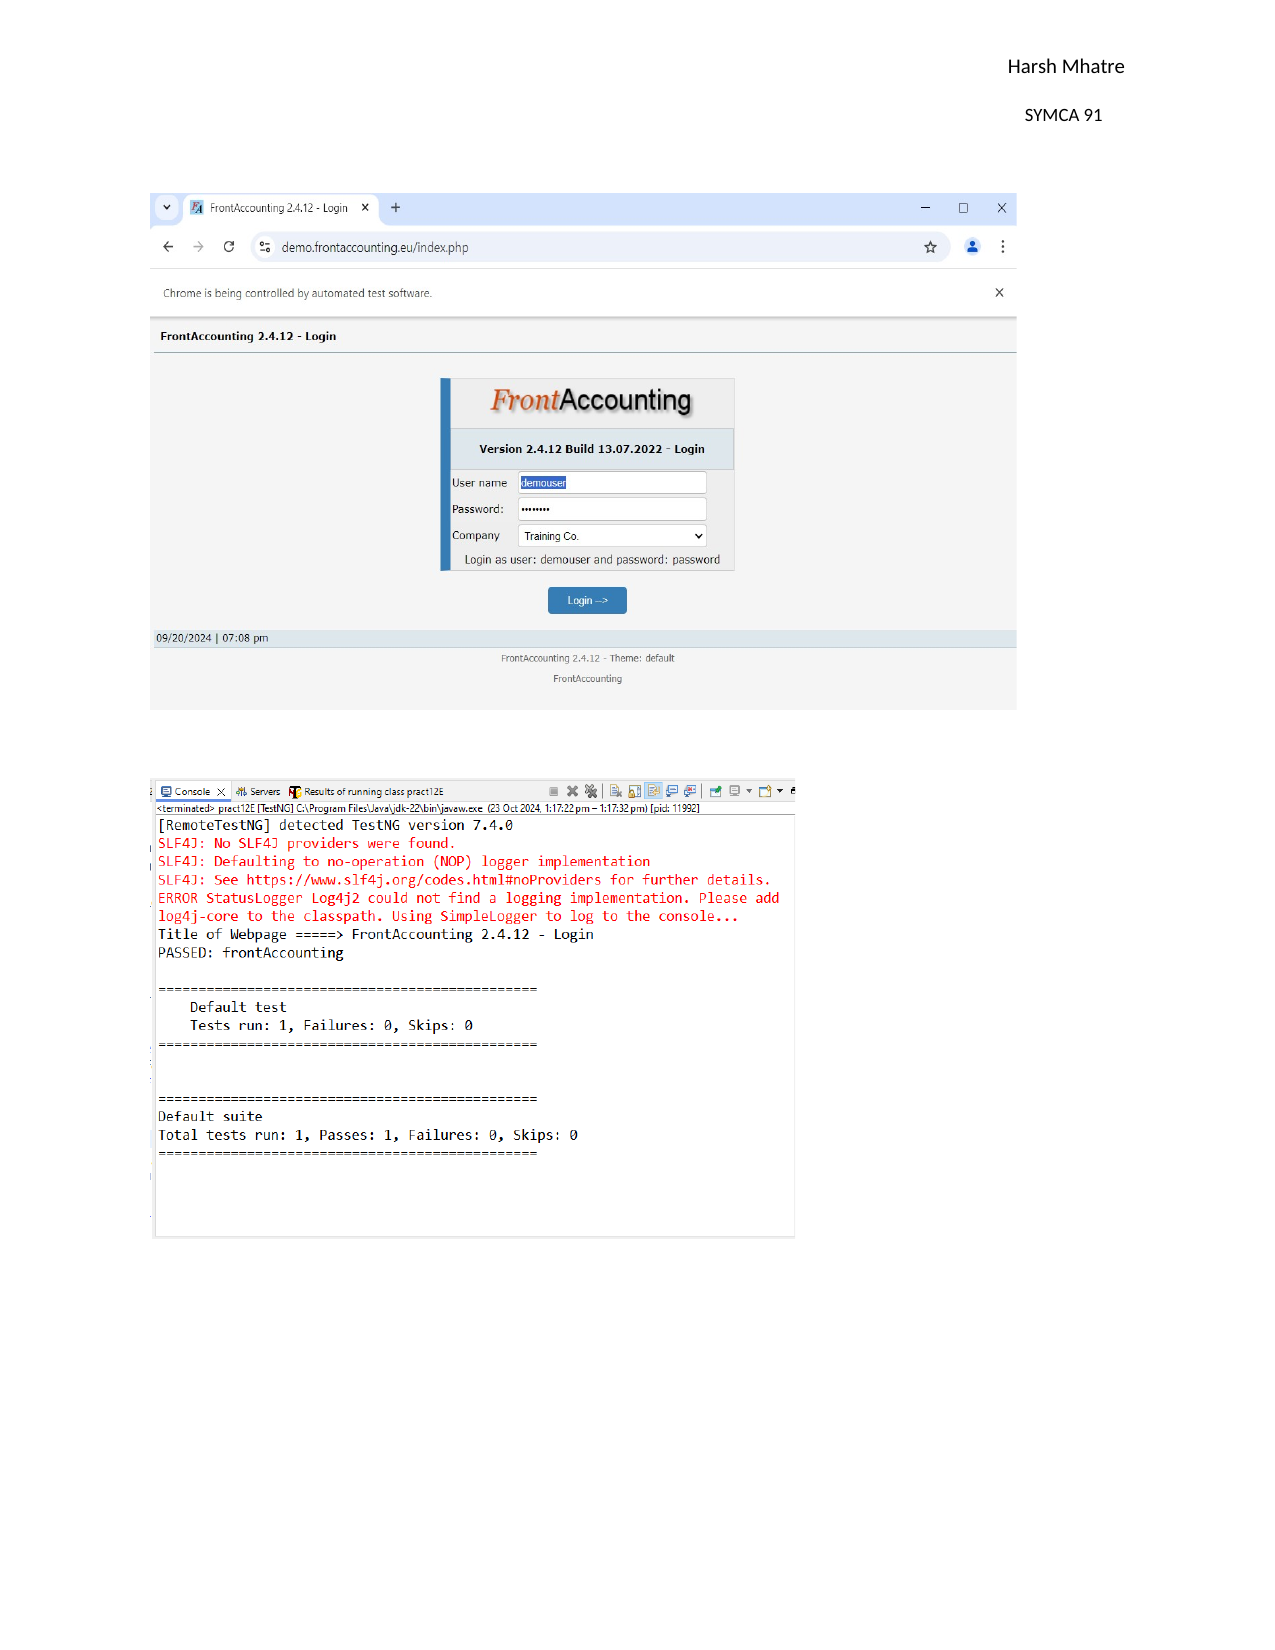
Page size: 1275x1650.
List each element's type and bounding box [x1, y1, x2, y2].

picture [150, 193, 1017, 710]
picture [150, 778, 796, 1239]
